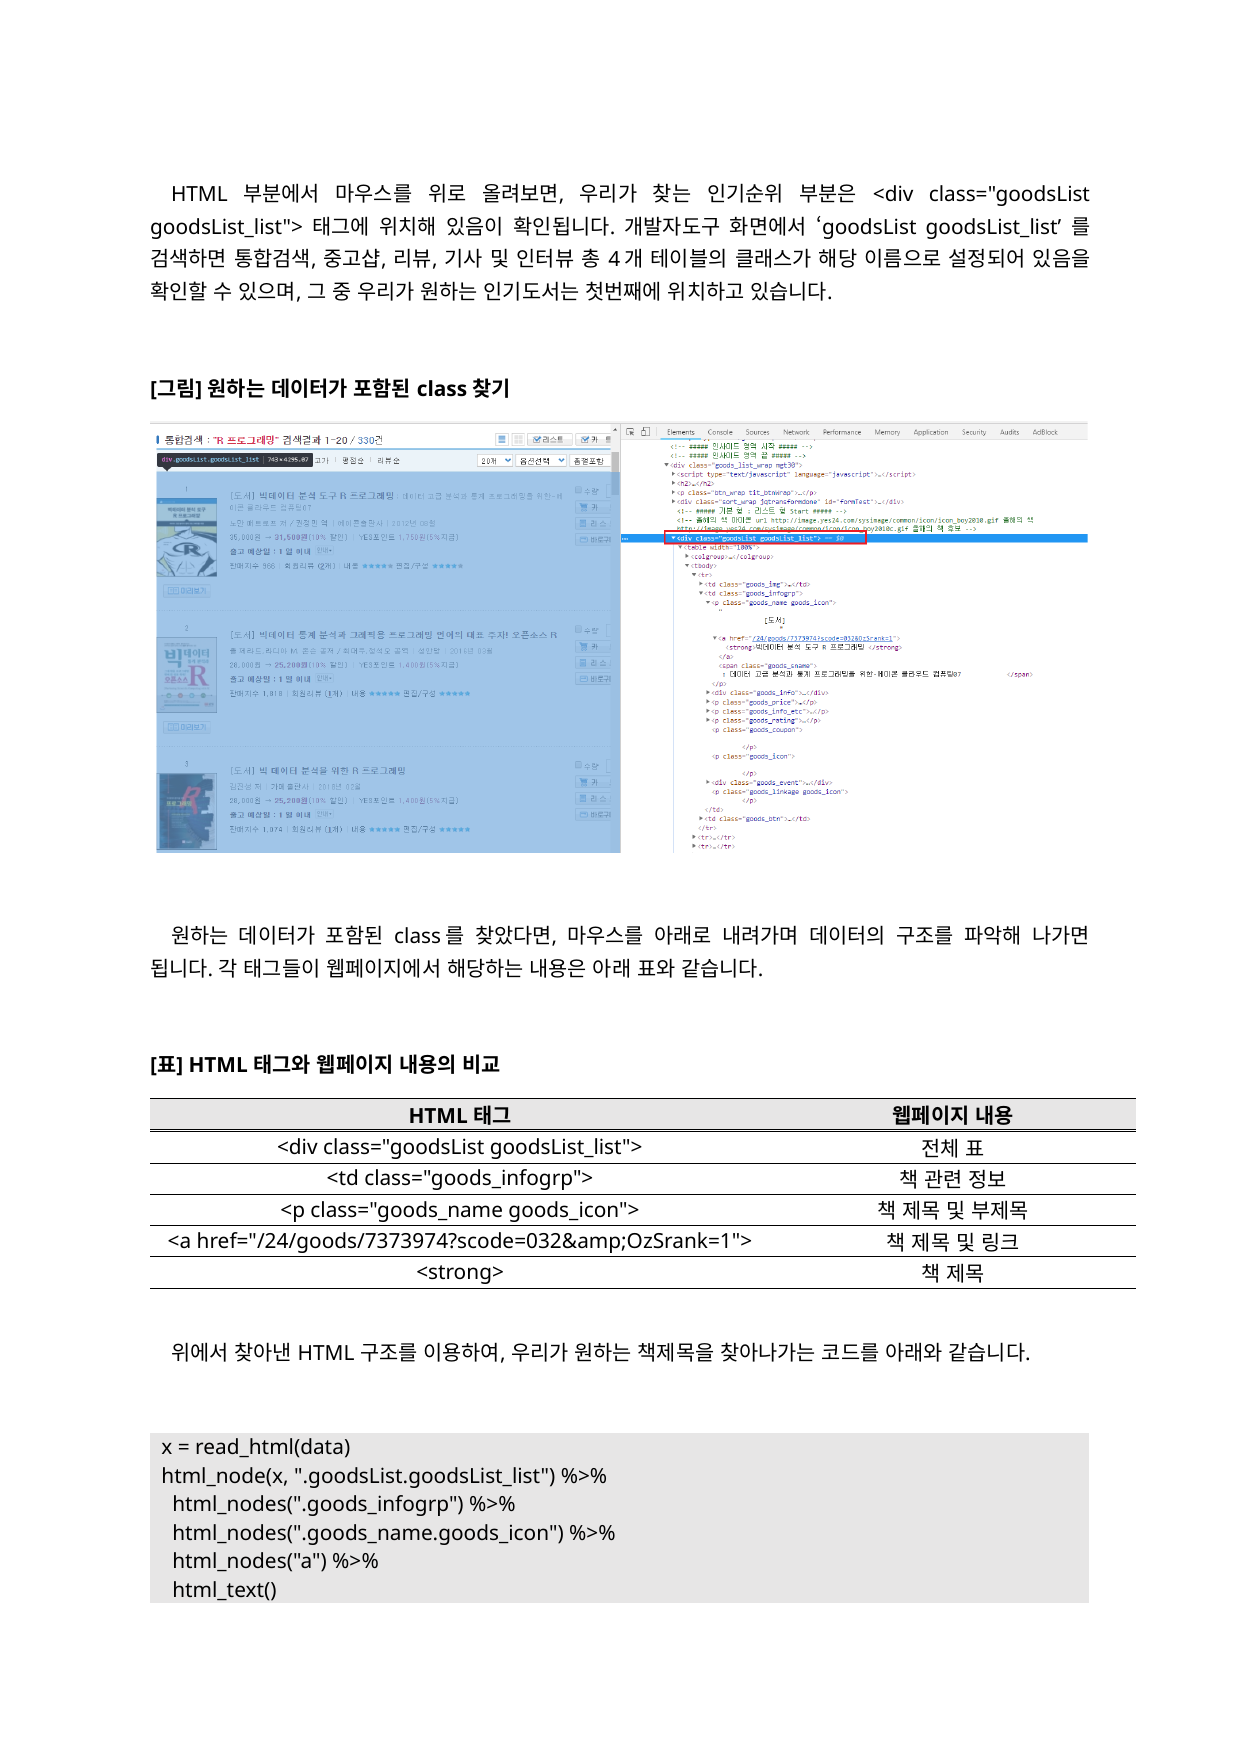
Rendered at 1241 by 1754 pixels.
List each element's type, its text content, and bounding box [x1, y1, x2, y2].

table_cell <p class="goods_name goods_icon"> [150, 1195, 770, 1225]
table_cell 전체 표 [770, 1132, 1136, 1162]
table_header HTML 태그 [150, 1099, 770, 1129]
picture [150, 421, 1088, 853]
table_cell <td class="goods_infogrp"> [150, 1164, 770, 1194]
table_cell <strong> [150, 1257, 770, 1287]
text HTML 부분에서 마우스를 위로 올려보면, 우리가 찾는 인기순위 부분은 <div class="goodsList goodsList_list"> 태그에 위치해 있음이 확인됩니다. 개발자도구 화면에서 ‘goodsList goodsList_list’ 를 검색하면 통합검색, 중고샵, 리뷰, 기사 및 인터뷰 총 4개 테이블의 클래스가 해당 이름으로 설정되어 있음을 확인할 수 있으며, 그 중 우리가 원하는 인기도서는 첫번째에 위치하고 있습니다. [150, 177, 1090, 306]
table_cell 책 제목 및 링크 [770, 1226, 1136, 1256]
text 위에서 찾아낸 HTML 구조를 이용하여, 우리가 원하는 책제목을 찾아나가는 코드를 아래와 같습니다. [150, 1336, 1090, 1366]
table_cell <a href="/24/goods/7373974?scode=032&amp;OzSrank=1"> [150, 1226, 770, 1256]
table_cell 책 관련 정보 [770, 1164, 1136, 1194]
table_header x = read_html(data) html_node(x, ".goodsList.goodsList_list") %>% html_nodes(".goods_infogrp") %>% html_nodes(".goods_name.goods_icon") %>% html_nodes("a") %>% html_text() [150, 1433, 1089, 1603]
table_cell 책 제목 및 부제목 [770, 1195, 1136, 1225]
table_cell <div class="goodsList goodsList_list"> [150, 1132, 770, 1162]
text [표] HTML 태그와 웹페이지 내용의 비교 [150, 1048, 1090, 1079]
table_cell 책 제목 [770, 1257, 1136, 1287]
table_header 웹페이지 내용 [770, 1099, 1136, 1129]
text [그림] 원하는 데이터가 포함된 class 찾기 [150, 372, 1090, 402]
text 원하는 데이터가 포함된 class를 찾았다면, 마우스를 아래로 내려가며 데이터의 구조를 파악해 나가면 됩니다. 각 태그들이 웹페이지에서 해당하는 내용은 아래 표와 같습니다. [150, 919, 1090, 982]
